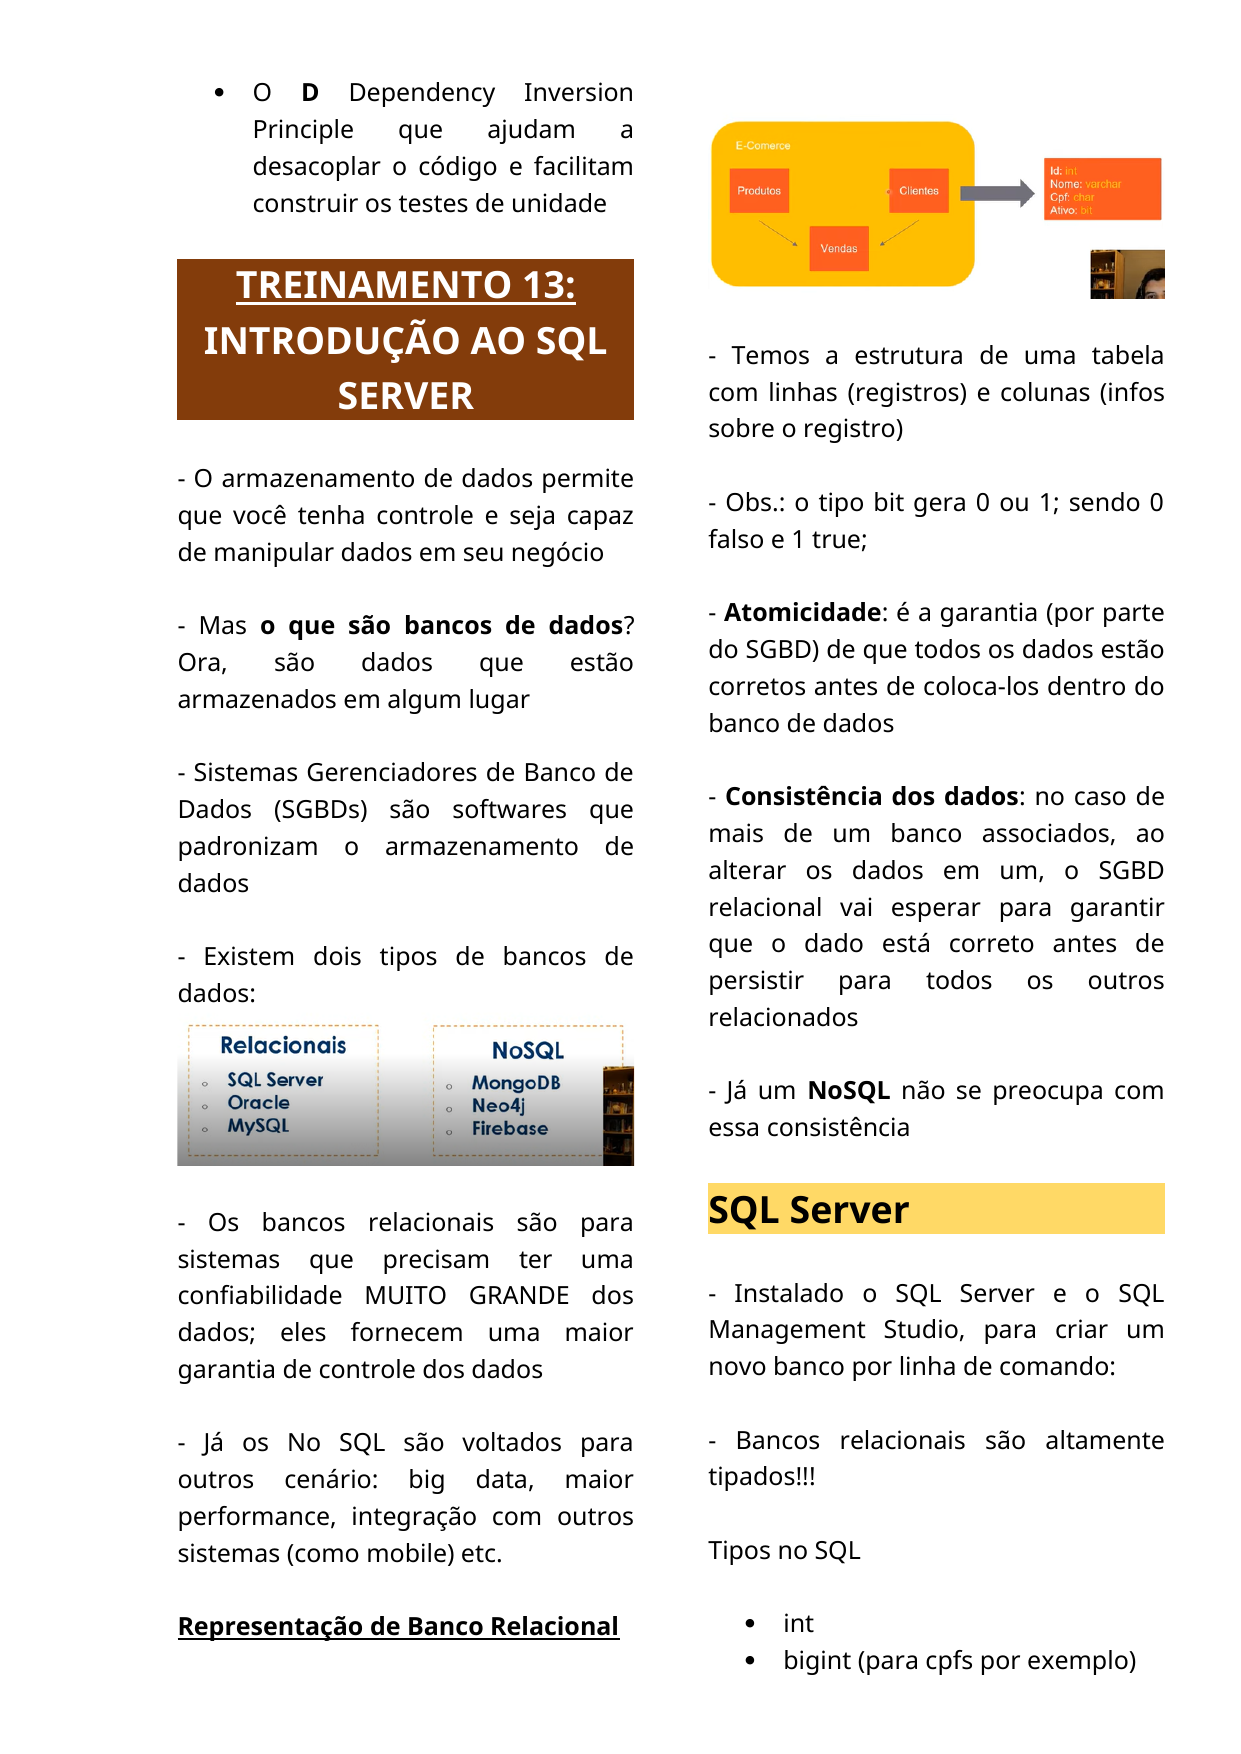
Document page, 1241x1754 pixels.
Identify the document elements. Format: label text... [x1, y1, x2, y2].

text Tipos no SQL [708, 1533, 1165, 1567]
picture [177, 1012, 635, 1166]
text - Mas o que são bancos de dados? Ora, são dados que estão armazenados em algum lugar [177, 608, 634, 716]
text - O armazenamento de dados permite que você tenha controle e seja capaz de manipular dados em seu negócio [177, 461, 634, 568]
list int [746, 1606, 1165, 1640]
text - Já um NoSQL não se preocupa com essa consistência [708, 1073, 1165, 1144]
text - Temos a estrutura de uma tabela com linhas (registros) e colunas (infos sobre o registro) [708, 338, 1165, 445]
text Representação de Banco Relacional [177, 1609, 634, 1643]
text - Existem dois tipos de bancos de dados: [177, 939, 634, 1010]
text SQL Server [708, 1183, 1165, 1234]
text TREINAMENTO 13: INTRODUÇÃO AO SQL SERVER [177, 259, 634, 420]
text - Consistência dos dados: no caso de mais de um banco associados, ao alterar os dados em um, o SGBD relacional vai esperar para garantir que o dado está correto antes de persistir para todos os outros relacionados [708, 779, 1165, 1033]
picture [708, 111, 1165, 299]
list bigint (para cpfs por exemplo) [746, 1643, 1165, 1677]
text - Bancos relacionais são altamente tipados!!! [708, 1422, 1165, 1493]
text - Instalado o SQL Server e o SQL Management Studio, para criar um novo banco por linha de comando: [708, 1275, 1165, 1383]
text - Atomicidade: é a garantia (por parte do SGBD) de que todos os dados estão corretos antes de coloca-los dentro do banco de dados [708, 595, 1165, 739]
list O D Dependency Inversion Principle que ajudam a desacoplar o código e facilitam construir os testes de unidade [215, 75, 634, 219]
text - Obs.: o tipo bit gera 0 ou 1; sendo 0 falso e 1 true; [708, 485, 1165, 556]
text - Sistemas Gerenciadores de Banco de Dados (SGBDs) são softwares que padronizam o armazenamento de dados [177, 755, 634, 899]
text - Já os No SQL são voltados para outros cenário: big data, maior performance, integração com outros sistemas (como mobile) etc. [177, 1425, 634, 1569]
text - Os bancos relacionais são para sistemas que precisam ter uma confiabilidade MUITO GRANDE dos dados; eles fornecem uma maior garantia de controle dos dados [177, 1204, 634, 1386]
